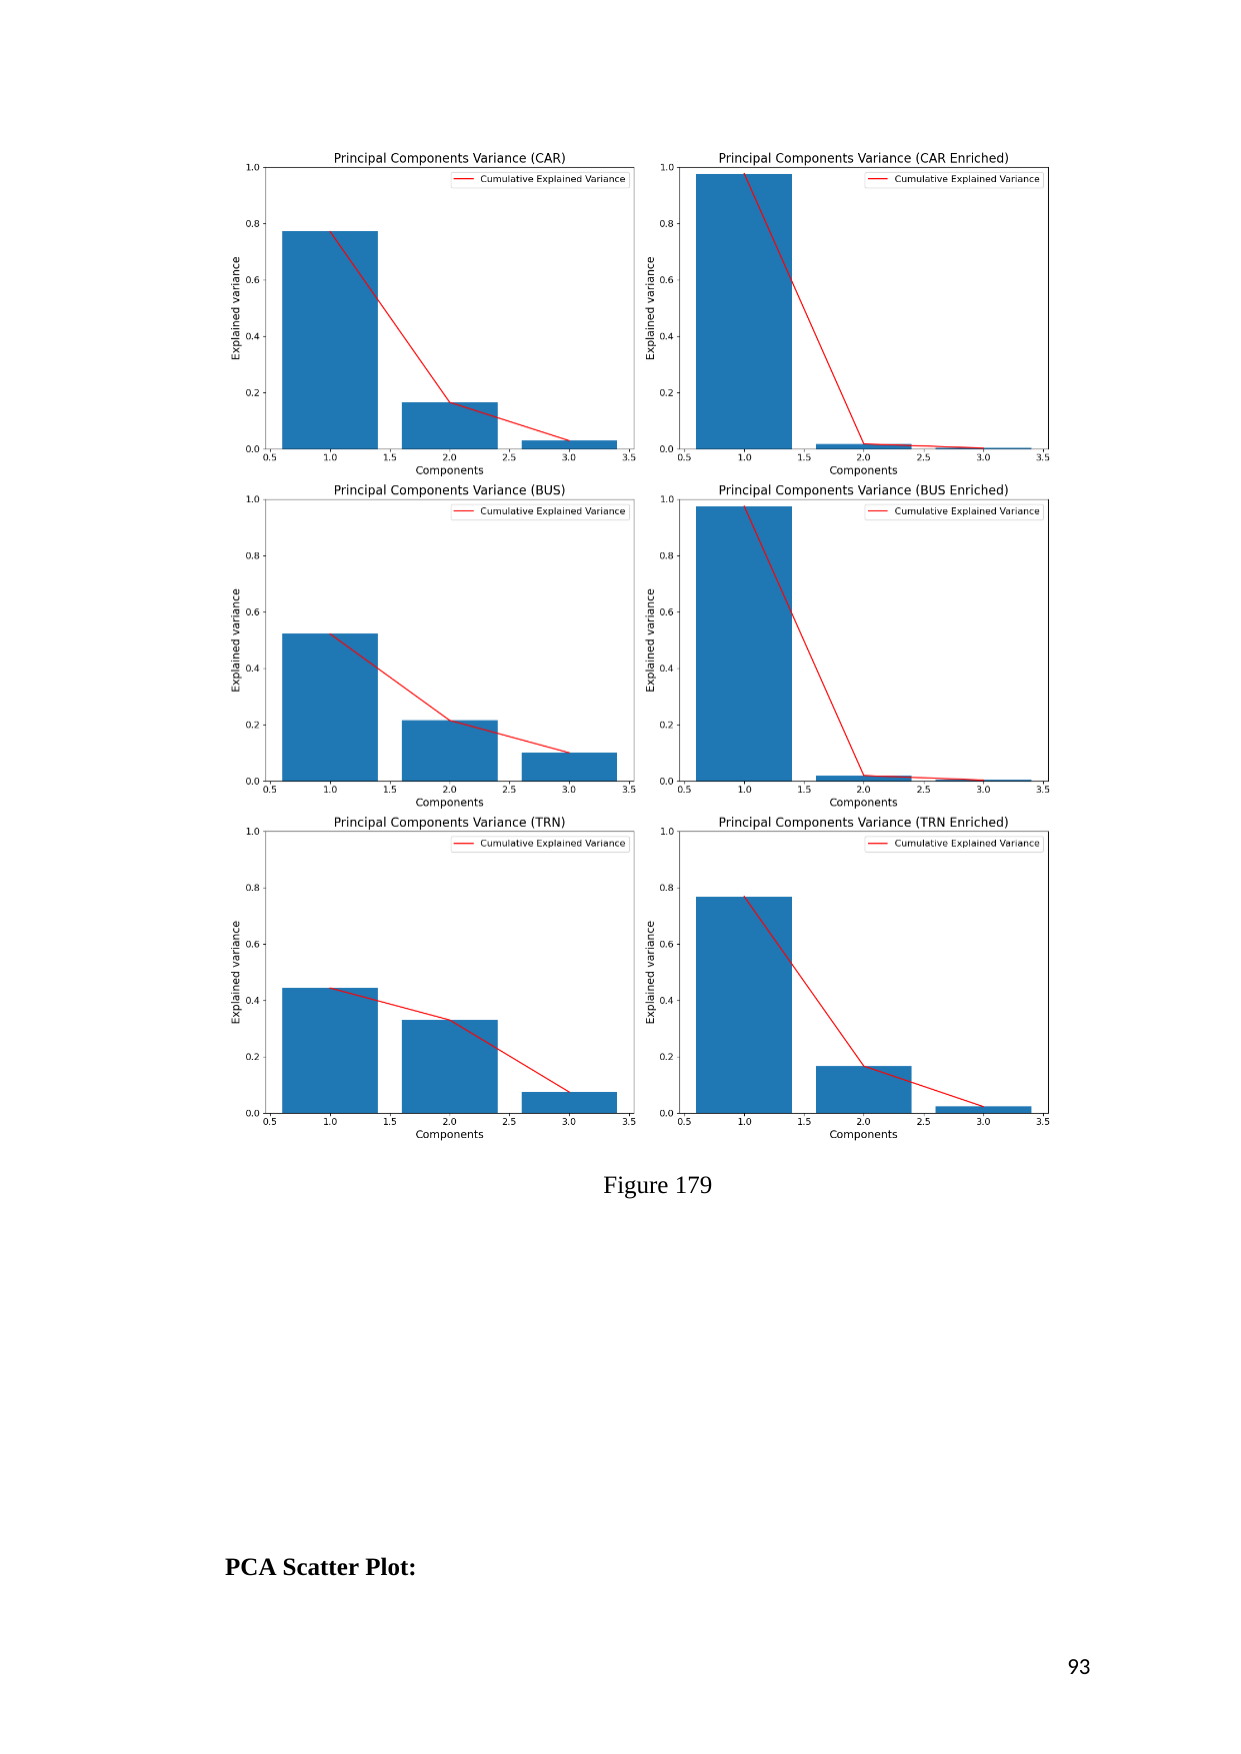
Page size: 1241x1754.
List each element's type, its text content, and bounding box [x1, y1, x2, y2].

text Figure 179 [225, 1171, 1090, 1199]
picture [225, 150, 1058, 1152]
text PCA Scatter Plot: [225, 1552, 1090, 1581]
